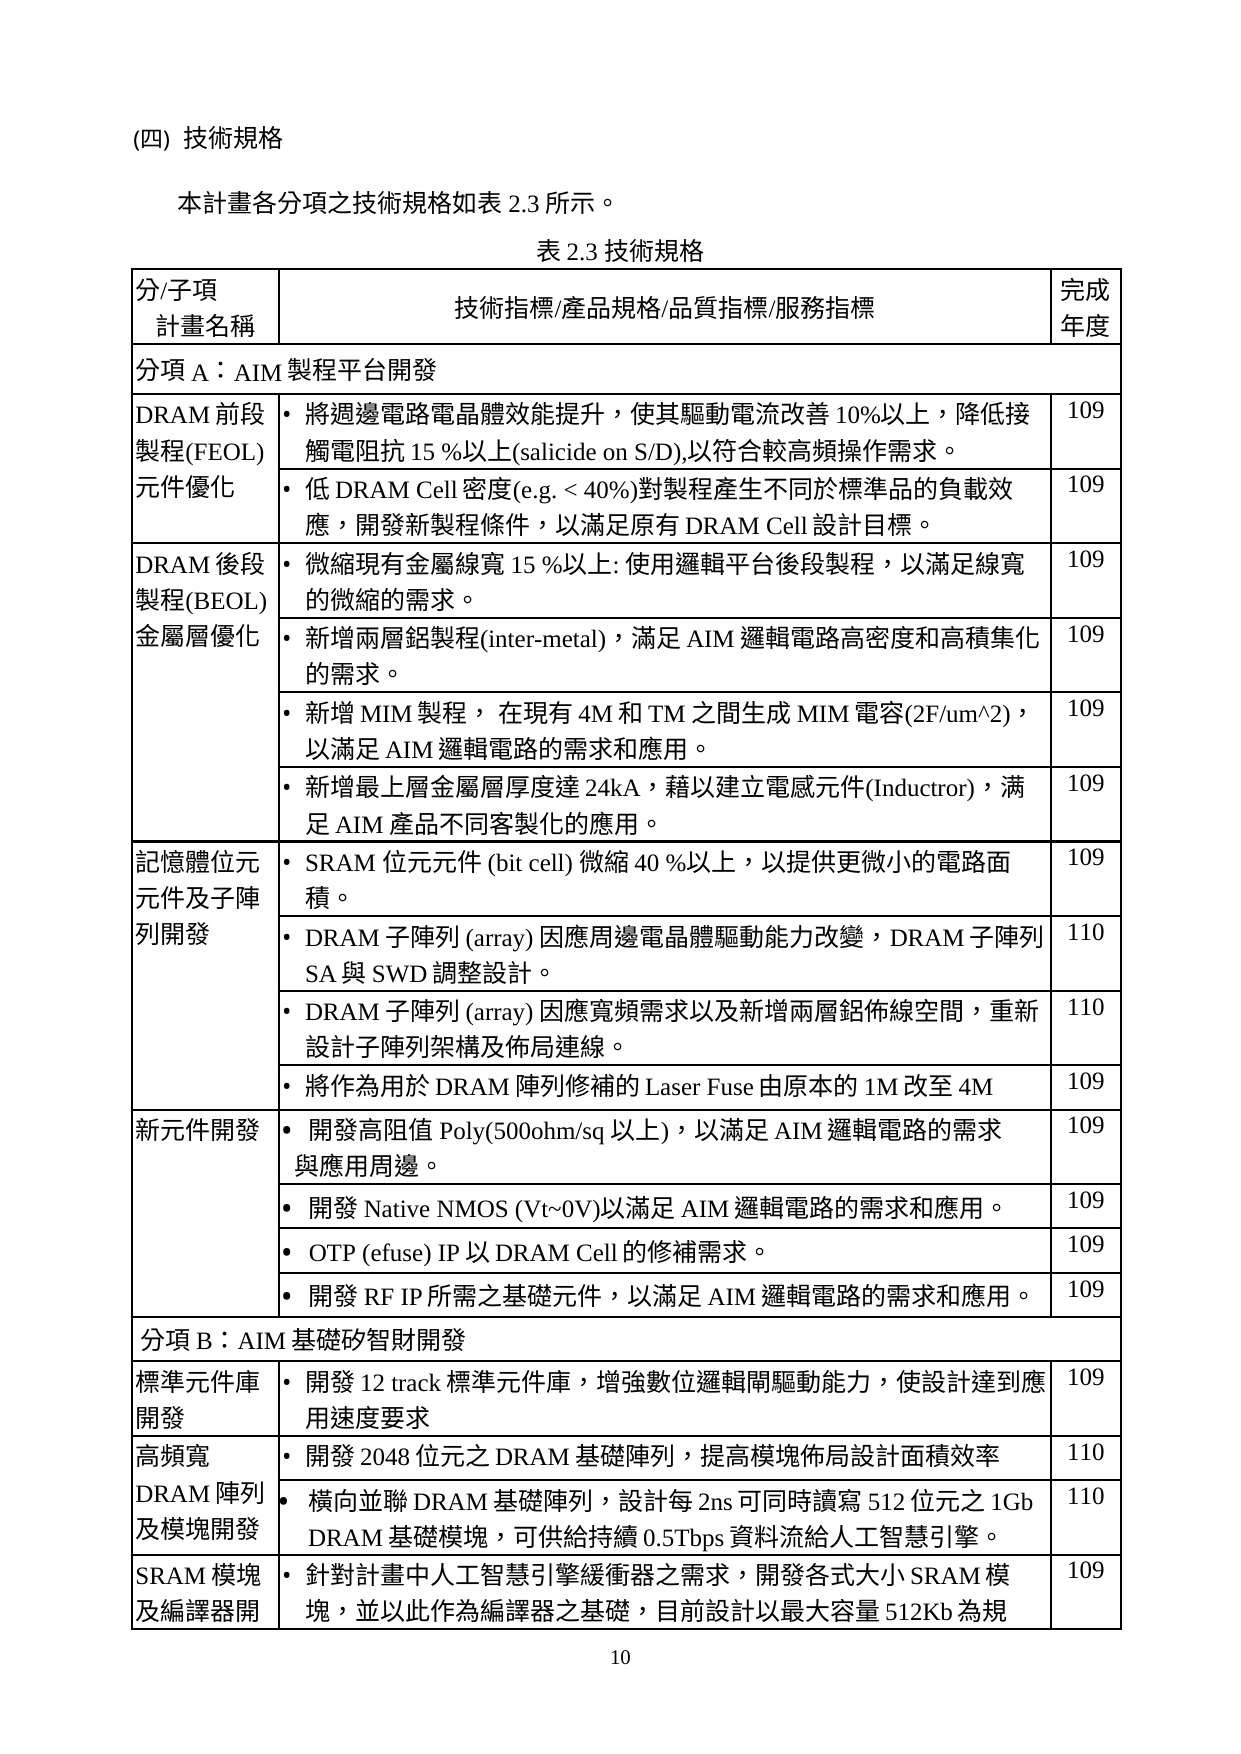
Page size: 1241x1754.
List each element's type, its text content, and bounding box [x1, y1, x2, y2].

table_cell SRAM 位元元件 (bit cell) 微縮40 %以上，以提供更微小的電路面積。 [280, 843, 1050, 915]
table_cell DRAM前段製程(FEOL)元件優化 [133, 395, 278, 542]
table_cell 109 [1052, 843, 1120, 915]
table_cell 新元件開發 [133, 1111, 278, 1316]
table_header 技術指標/產品規格/品質指標/服務指標 [280, 270, 1050, 343]
table_cell 記憶體位元元件及子陣列開發 [133, 843, 278, 1108]
table_cell 109 [1052, 619, 1120, 691]
table_cell 110 [1052, 992, 1120, 1064]
table_cell DRAM子陣列 (array) 因應周邊電晶體驅動能力改變，DRAM子陣列SA與SWD調整設計。 [280, 917, 1050, 989]
table_cell 109 [1052, 693, 1120, 766]
text 表2.3 技術規格 [133, 232, 1107, 268]
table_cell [280, 1556, 1050, 1628]
table_cell 高頻寬DRAM陣列及模塊開發 [133, 1437, 278, 1553]
table_cell 開發RF IP所需之基礎元件，以滿足AIM邏輯電路的需求和應用。 [280, 1274, 1050, 1316]
table_cell 分項 A：AIM製程平台開發 [133, 345, 1120, 393]
table_cell 109 [1052, 470, 1120, 542]
table_cell 109 [1052, 768, 1120, 840]
table_cell 109 [1052, 1185, 1120, 1227]
table_cell 109 [1052, 1274, 1120, 1316]
table_cell 110 [1052, 917, 1120, 989]
table_header 分/子項 計畫名稱 [133, 270, 278, 343]
table_cell 標準元件庫開發 [133, 1362, 278, 1435]
table_cell 將週邊電路電晶體效能提升，使其驅動電流改善10%以上，降低接觸電阻抗15 %以上(salicide on S/D),以符合較高頻操作需求。 [280, 395, 1050, 467]
table_cell 微縮現有金屬線寬 15 %以上: 使用邏輯平台後段製程，以滿足線寬的微縮的需求。 [280, 544, 1050, 617]
table_cell 109 [1052, 1066, 1120, 1108]
table_cell OTP (efuse) IP以DRAM Cell的修補需求。 [280, 1229, 1050, 1272]
table_cell 新增MIM製程， 在現有4M和TM 之間生成MIM電容(2F/um^2)，以滿足AIM邏輯電路的需求和應用。 [280, 693, 1050, 766]
table_cell 開發高阻值 Poly(500ohm/sq 以上)，以滿足AIM邏輯電路的需求 與應用周邊。 [280, 1111, 1050, 1183]
table_cell 109 [1052, 1362, 1120, 1435]
table_cell SRAM模塊及編譯器開發 [133, 1556, 278, 1628]
table_cell 109 [1052, 1111, 1120, 1183]
table_cell 110 [1052, 1481, 1120, 1553]
text 本計畫各分項之技術規格如表 2.3 所示。 [177, 183, 1107, 219]
table_cell DRAM後段製程(BEOL)金屬層優化 [133, 544, 278, 840]
table_cell 將作為用於DRAM陣列修補的Laser Fuse由原本的1M改至4M [280, 1066, 1050, 1108]
table_cell 開發Native NMOS (Vt~0V)以滿足AIM邏輯電路的需求和應用。 [280, 1185, 1050, 1227]
table_cell 110 [1052, 1437, 1120, 1479]
table_header 完成 年度 [1052, 270, 1120, 343]
table_cell 109 [1052, 395, 1120, 467]
list 技術規格 [133, 118, 1107, 154]
table_cell 109 [1052, 1229, 1120, 1272]
table_cell 橫向並聯DRAM基礎陣列，設計每2ns可同時讀寫512位元之1Gb DRAM基礎模塊，可供給持續0.5Tbps資料流給人工智慧引擎。 [280, 1481, 1050, 1553]
table_cell 開發2048位元之DRAM基礎陣列，提高模塊佈局設計面積效率 [280, 1437, 1050, 1479]
table_cell 109 [1052, 544, 1120, 617]
table_cell 分項 B：AIM基礎矽智財開發 [133, 1318, 1120, 1360]
table_cell 新增兩層鋁製程(inter-metal)，滿足AIM邏輯電路高密度和高積集化的需求。 [280, 619, 1050, 691]
table_cell 新增最上層金屬層厚度達24kA，藉以建立電感元件(Inductror)，满足AIM 產品不同客製化的應用。 [280, 768, 1050, 840]
table_cell 開發12 track標準元件庫，增強數位邏輯閘驅動能力，使設計達到應用速度要求 [280, 1362, 1050, 1435]
table_cell 109 [1052, 1556, 1120, 1628]
table_cell 低DRAM Cell密度(e.g. < 40%)對製程產生不同於標準品的負載效應，開發新製程條件，以滿足原有DRAM Cell設計目標。 [280, 470, 1050, 542]
table_cell DRAM子陣列 (array) 因應寬頻需求以及新增兩層鋁佈線空間，重新設計子陣列架構及佈局連線。 [280, 992, 1050, 1064]
